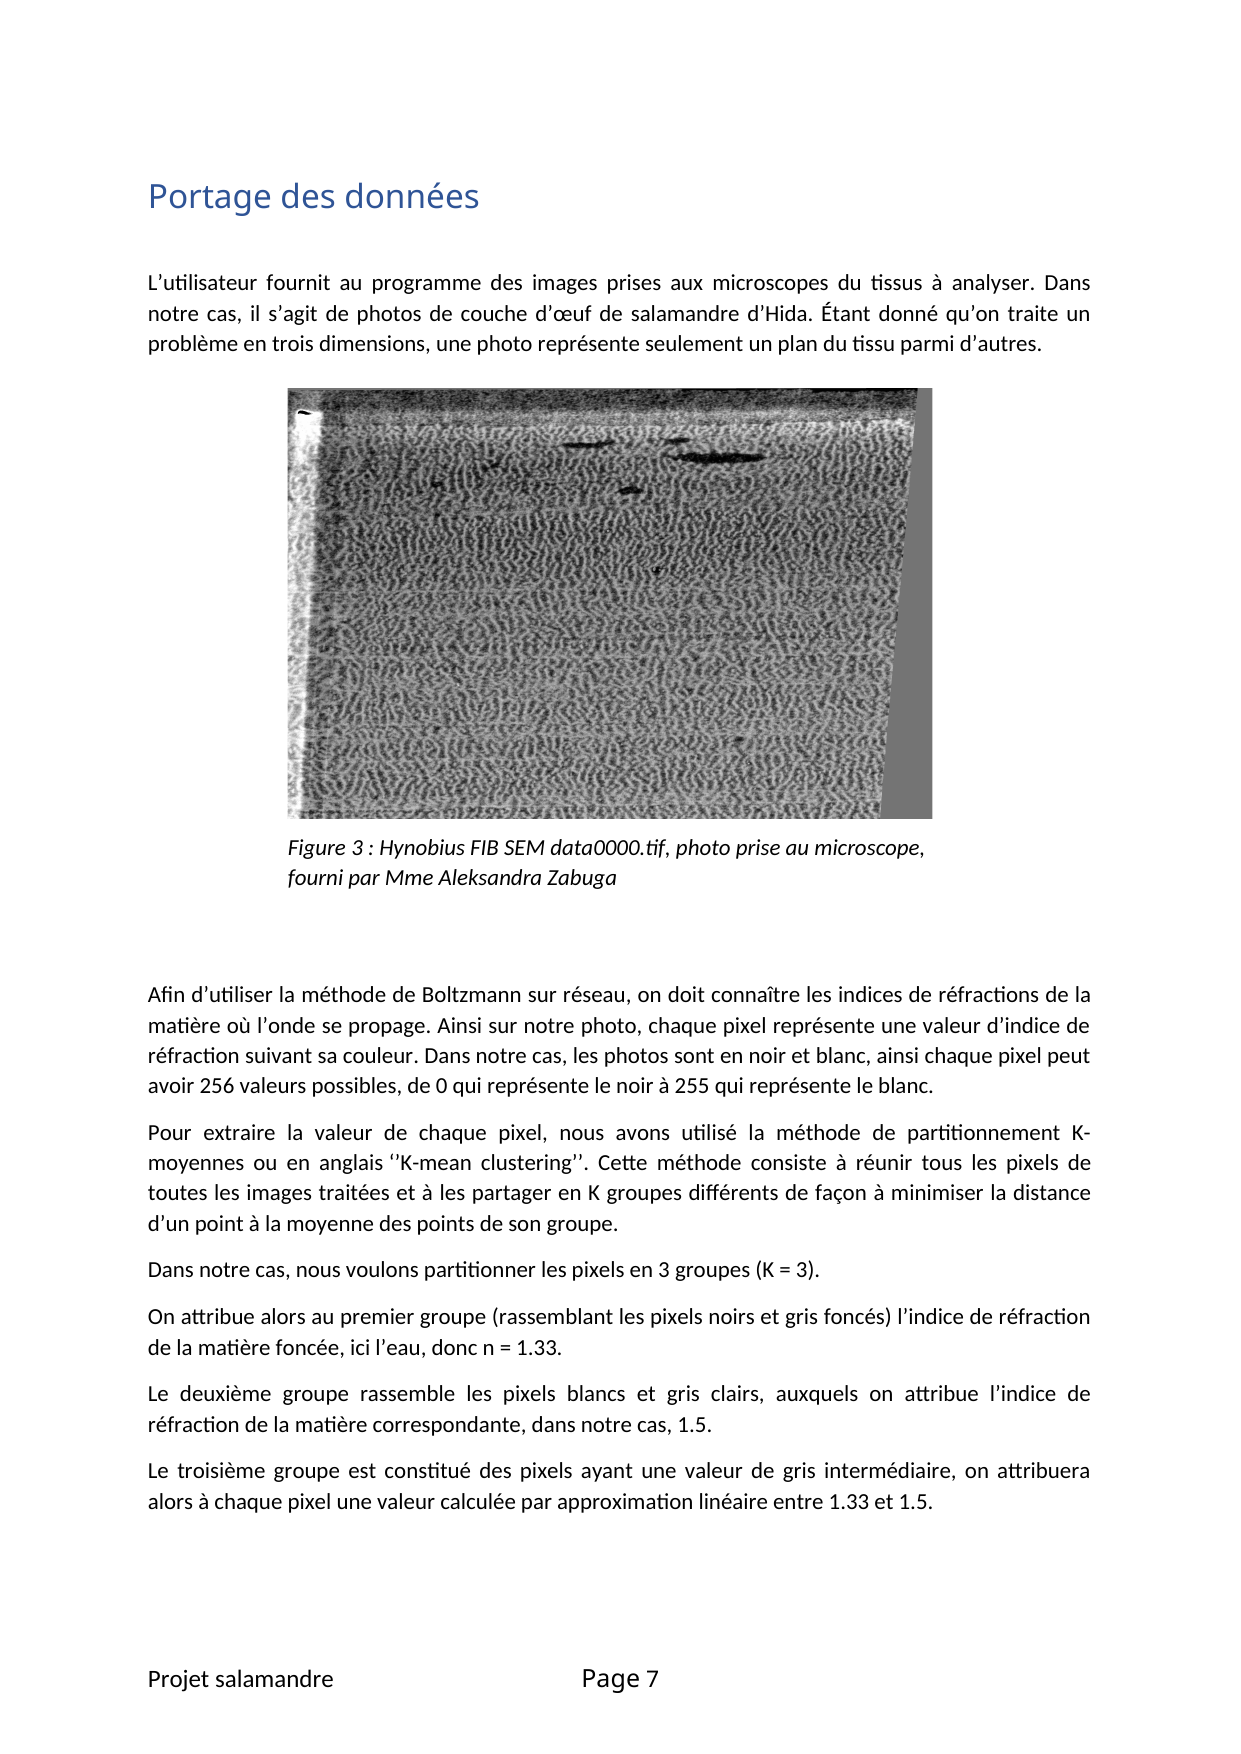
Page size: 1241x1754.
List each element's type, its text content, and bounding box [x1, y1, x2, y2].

text Le deuxième groupe rassemble les pixels blancs et gris clairs, auxquels on attribue l’indice de réfraction de la matière correspondante, dans notre cas, 1.5. [148, 1379, 1093, 1438]
text Le troisième groupe est constitué des pixels ayant une valeur de gris intermédiaire, on attribuera alors à chaque pixel une valeur calculée par approximation linéaire entre 1.33 et 1.5. [148, 1457, 1093, 1515]
text L’utilisateur fournit au programme des images prises aux microscopes du tissus à analyser. Dans notre cas, il s’agit de photos de couche d’œuf de salamandre d’Hida. Étant donné qu’on traite un problème en trois dimensions, une photo représente seulement un plan du tissu parmi d’autres. [148, 268, 1093, 357]
subtitle Portage des données [148, 173, 1093, 218]
text Afin d’utiliser la méthode de Boltzmann sur réseau, on doit connaître les indices de réfractions de la matière où l’onde se propage. Ainsi sur notre photo, chaque pixel représente une valeur d’indice de réfraction suivant sa couleur. Dans notre cas, les photos sont en noir et blanc, ainsi chaque pixel peut avoir 256 valeurs possibles, de 0 qui représente le noir à 255 qui représente le blanc. [148, 981, 1093, 1099]
text Pour extraire la valeur de chaque pixel, nous avons utilisé la méthode de partitionnement K-moyennes ou en anglais ‘’K-mean clustering’’. Cette méthode consiste à réunir tous les pixels de toutes les images traitées et à les partager en K groupes différents de façon à minimiser la distance d’un point à la moyenne des points de son groupe. [148, 1118, 1093, 1237]
text Dans notre cas, nous voulons partitionner les pixels en 3 groupes (K = 3). [148, 1256, 1093, 1284]
text On attribue alors au premier groupe (rassemblant les pixels noirs et gris foncés) l’indice de réfraction de la matière foncée, ici l’eau, donc n = 1.33. [148, 1302, 1093, 1361]
picture [287, 388, 933, 819]
